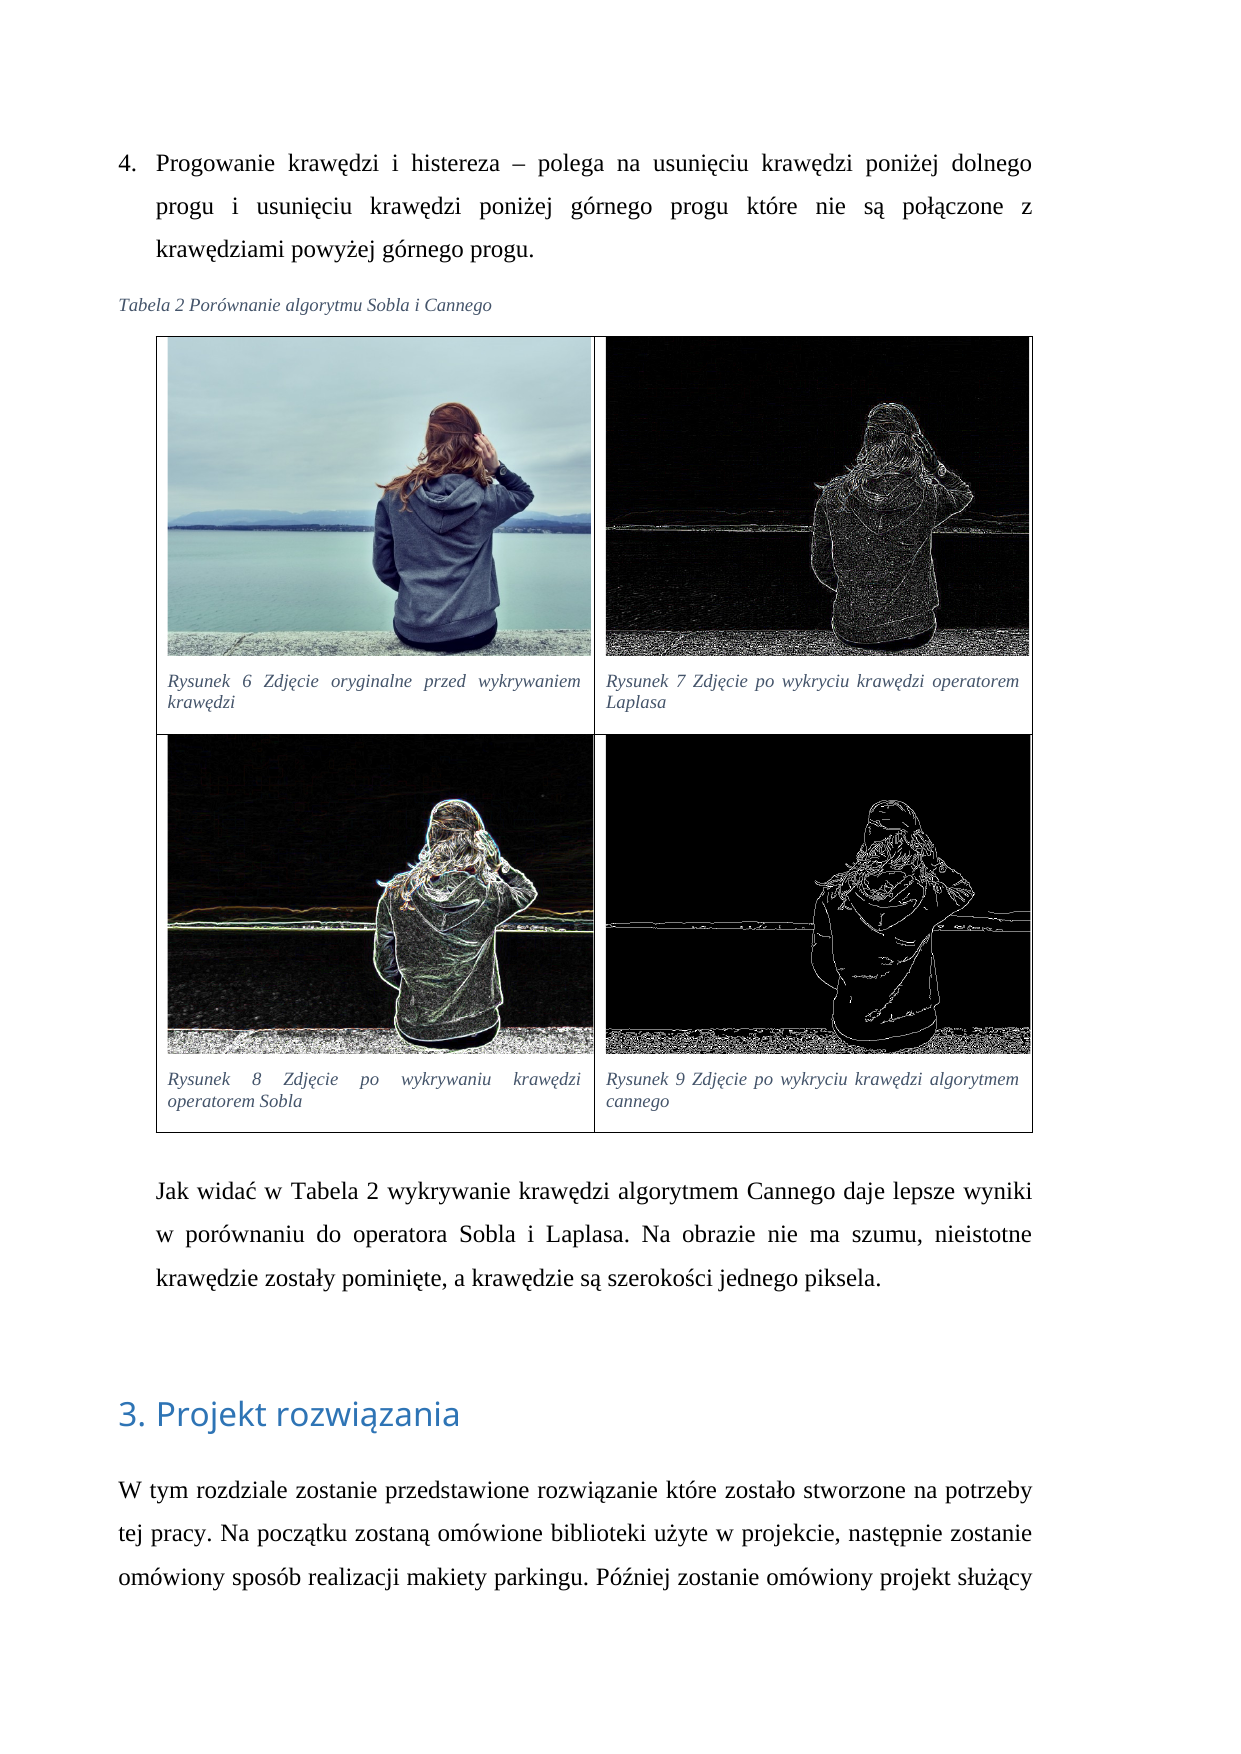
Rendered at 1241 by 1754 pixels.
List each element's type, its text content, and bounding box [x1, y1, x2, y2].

table_cell Rysunek 8 Zdjęcie po wykrywaniu krawędzi operatorem Sobla [157, 735, 594, 1132]
text Tabela 2 Porównanie algorytmu Sobla i Cannego [118, 294, 1033, 315]
picture [605, 337, 1030, 656]
table_header Rysunek 7 Zdjęcie po wykryciu krawędzi operatorem Laplasa [595, 337, 1032, 733]
list Jak widać w Tabela 2 wykrywanie krawędzi algorytmem Cannego daje lepsze wyniki w porównaniu do operatora Sobla i Laplasa. Na obrazie nie ma szumu, nieistotne krawędzie zostały pominięte, a krawędzie są szerokości jednego piksela. [156, 1176, 1033, 1291]
table_header Rysunek 6 Zdjęcie oryginalne przed wykrywaniem krawędzi [157, 337, 594, 733]
picture [167, 337, 591, 656]
list Progowanie krawędzi i histereza – polega na usunięciu krawędzi poniżej dolnego progu i usunięciu krawędzi poniżej górnego progu które nie są połączone z krawędziami powyżej górnego progu. [118, 148, 1033, 263]
table_cell Rysunek 9 Zdjęcie po wykryciu krawędzi algorytmem cannego [595, 735, 1032, 1132]
subtitle Projekt rozwiązania [118, 1391, 1033, 1436]
picture [167, 734, 594, 1054]
picture [605, 734, 1031, 1054]
